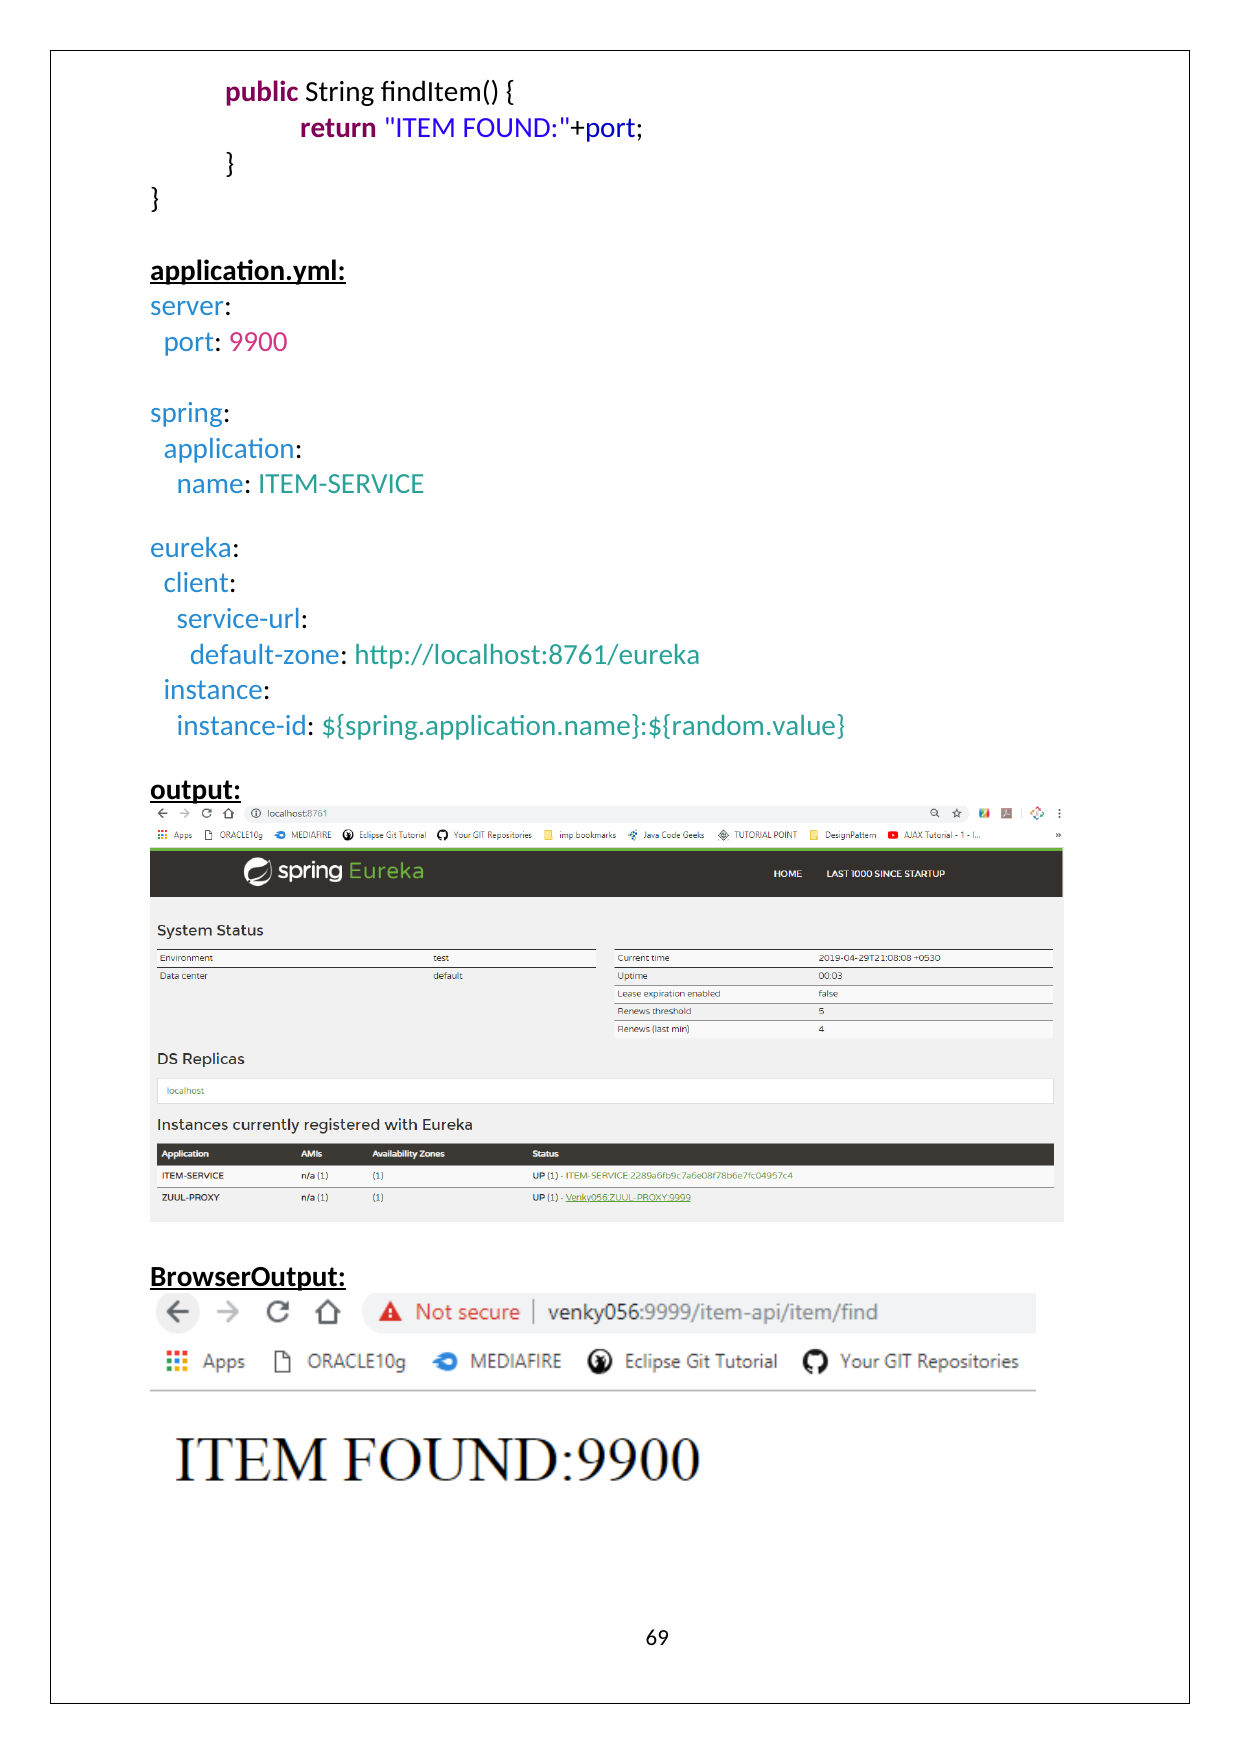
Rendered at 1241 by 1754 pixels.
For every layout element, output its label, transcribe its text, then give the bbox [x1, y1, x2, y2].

text return "ITEM FOUND:"+port; [150, 109, 1164, 145]
text name: ITEM-SERVICE [150, 465, 1164, 501]
picture [150, 806, 1064, 1222]
picture [150, 1293, 1036, 1556]
text server: [150, 287, 1164, 323]
text service-url: [150, 600, 1164, 636]
text public String findItem() { [150, 73, 1164, 109]
text port: 9900 [150, 323, 1164, 358]
text eureka: [150, 529, 1164, 564]
text } [150, 180, 1164, 216]
text client: [150, 564, 1164, 600]
text default-zone: http://localhost:8761/eureka [150, 636, 1164, 671]
text } [150, 145, 1164, 180]
text instance-id: ${spring.application.name}:${random.value} [150, 707, 1164, 743]
text instance: [150, 671, 1164, 707]
text spring: [150, 394, 1164, 430]
text application: [150, 430, 1164, 465]
text output: [150, 771, 1164, 806]
text BrowserOutput: [150, 1258, 1164, 1293]
text application.yml: [150, 252, 1164, 287]
